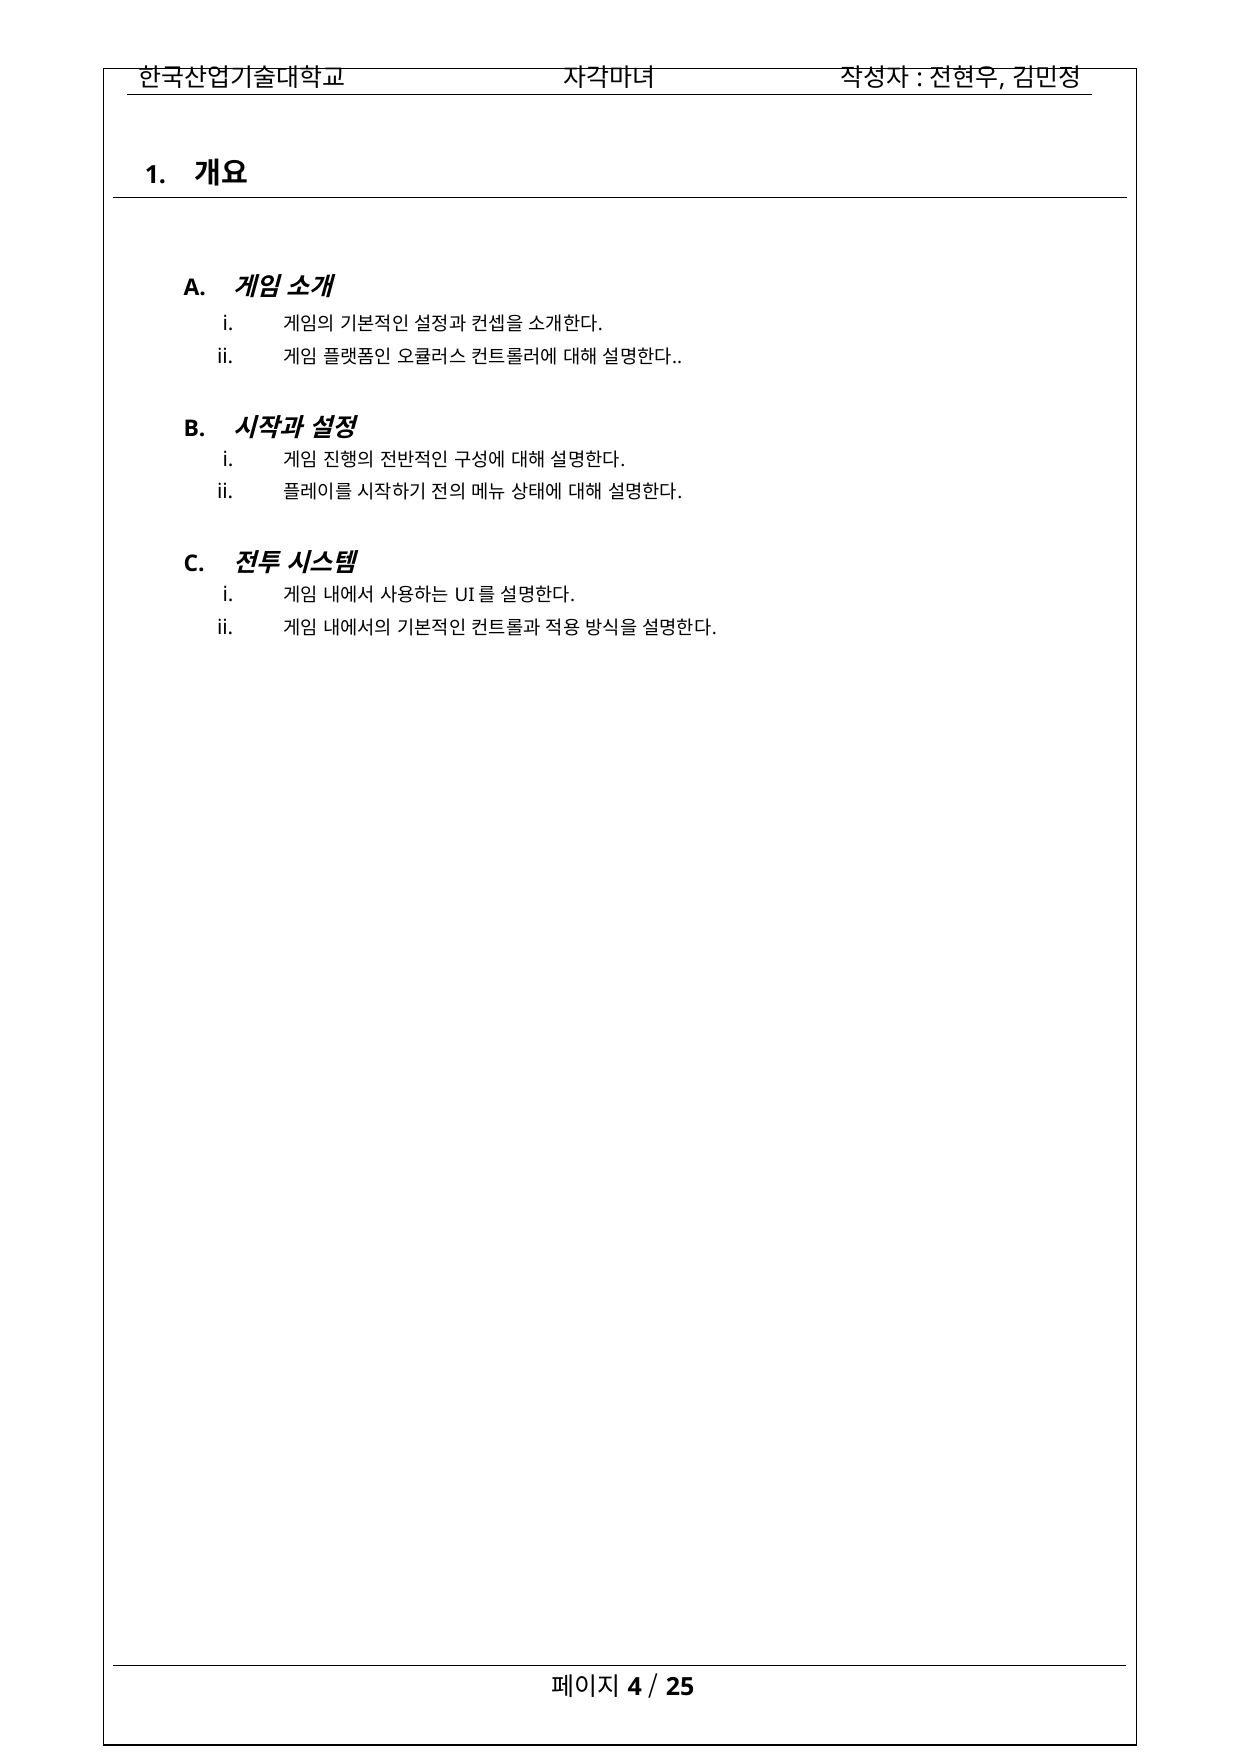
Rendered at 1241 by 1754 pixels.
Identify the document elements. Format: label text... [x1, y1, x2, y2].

subtitle 게임 소개 [183, 266, 1103, 303]
subtitle 플레이를 시작하기 전의 메뉴 상태에 대해 설명한다. [233, 476, 1128, 505]
table_header 개요 [113, 150, 1127, 197]
subtitle 전투 시스템 [183, 543, 1103, 579]
subtitle 게임 플랫폼인 오큘러스 컨트롤러에 대해 설명한다.. [233, 341, 1128, 369]
subtitle 게임 진행의 전반적인 구성에 대해 설명한다. [233, 444, 1128, 472]
subtitle 게임 내에서의 기본적인 컨트롤과 적용 방식을 설명한다. [233, 612, 1128, 640]
subtitle 게임 내에서 사용하는 UI를 설명한다. [233, 579, 1128, 608]
subtitle 게임의 기본적인 설정과 컨셉을 소개한다. [233, 308, 1128, 337]
subtitle 시작과 설정 [183, 407, 1103, 444]
